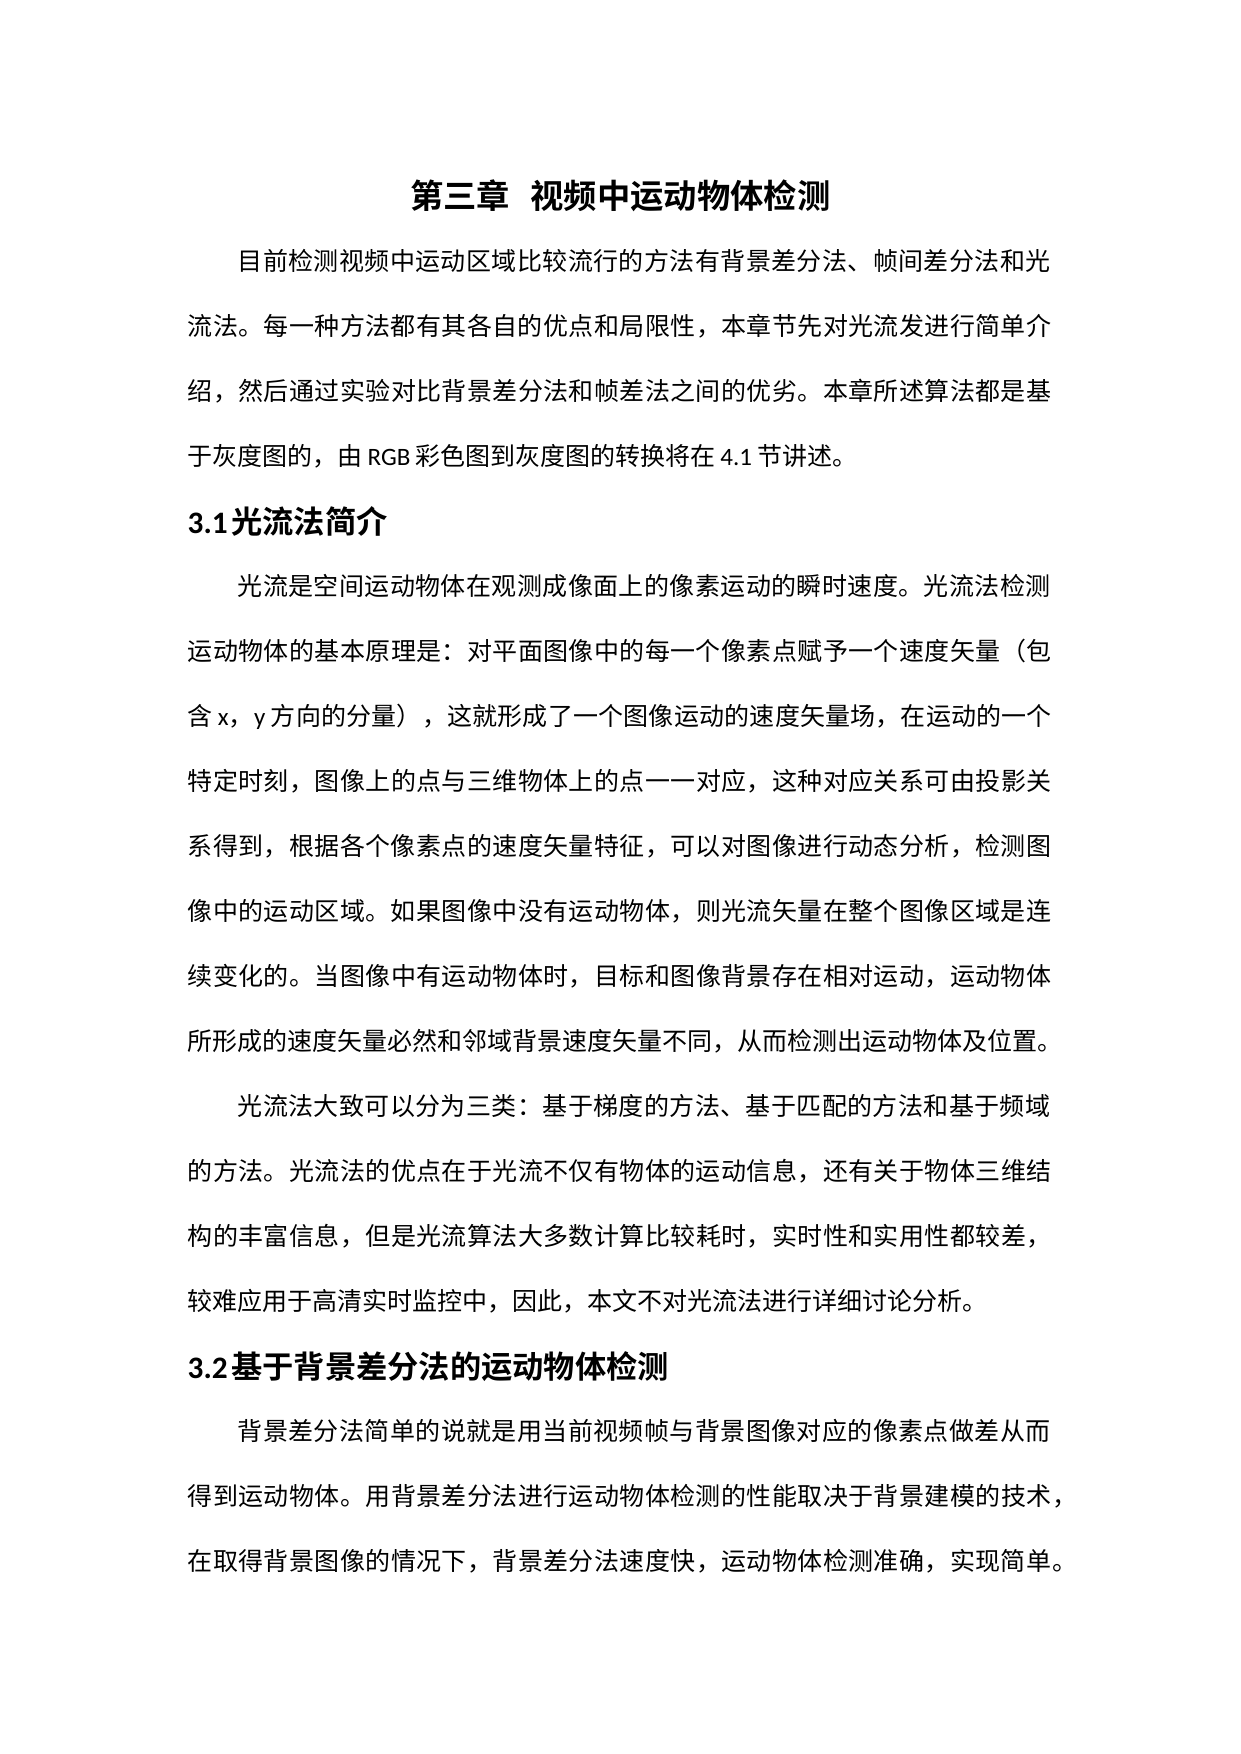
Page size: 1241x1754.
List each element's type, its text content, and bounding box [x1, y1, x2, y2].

list 视频中运动物体检测 [187, 162, 1053, 227]
list 基于背景差分法的运动物体检测 [187, 1332, 1053, 1397]
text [187, 1397, 1053, 1592]
list 光流法简介 [187, 487, 1053, 552]
text 光流法大致可以分为三类：基于梯度的方法、基于匹配的方法和基于频域的方法。光流法的优点在于光流不仅有物体的运动信息，还有关于物体三维结构的丰富信息，但是光流算法大多数计算比较耗时，实时性和实用性都较差，较难应用于高清实时监控中，因此，本文不对光流法进行详细讨论分析。 [187, 1072, 1053, 1332]
text 光流是空间运动物体在观测成像面上的像素运动的瞬时速度。光流法检测运动物体的基本原理是：对平面图像中的每一个像素点赋予一个速度矢量（包含x，y方向的分量），这就形成了一个图像运动的速度矢量场，在运动的一个特定时刻，图像上的点与三维物体上的点一一对应，这种对应关系可由投影关系得到，根据各个像素点的速度矢量特征，可以对图像进行动态分析，检测图像中的运动区域。如果图像中没有运动物体，则光流矢量在整个图像区域是连续变化的。当图像中有运动物体时，目标和图像背景存在相对运动，运动物体所形成的速度矢量必然和邻域背景速度矢量不同，从而检测出运动物体及位置。 [187, 552, 1053, 1072]
text 目前检测视频中运动区域比较流行的方法有背景差分法、帧间差分法和光流法。每一种方法都有其各自的优点和局限性，本章节先对光流发进行简单介绍，然后通过实验对比背景差分法和帧差法之间的优劣。本章所述算法都是基于灰度图的，由RGB彩色图到灰度图的转换将在4.1节讲述。 [187, 227, 1053, 487]
